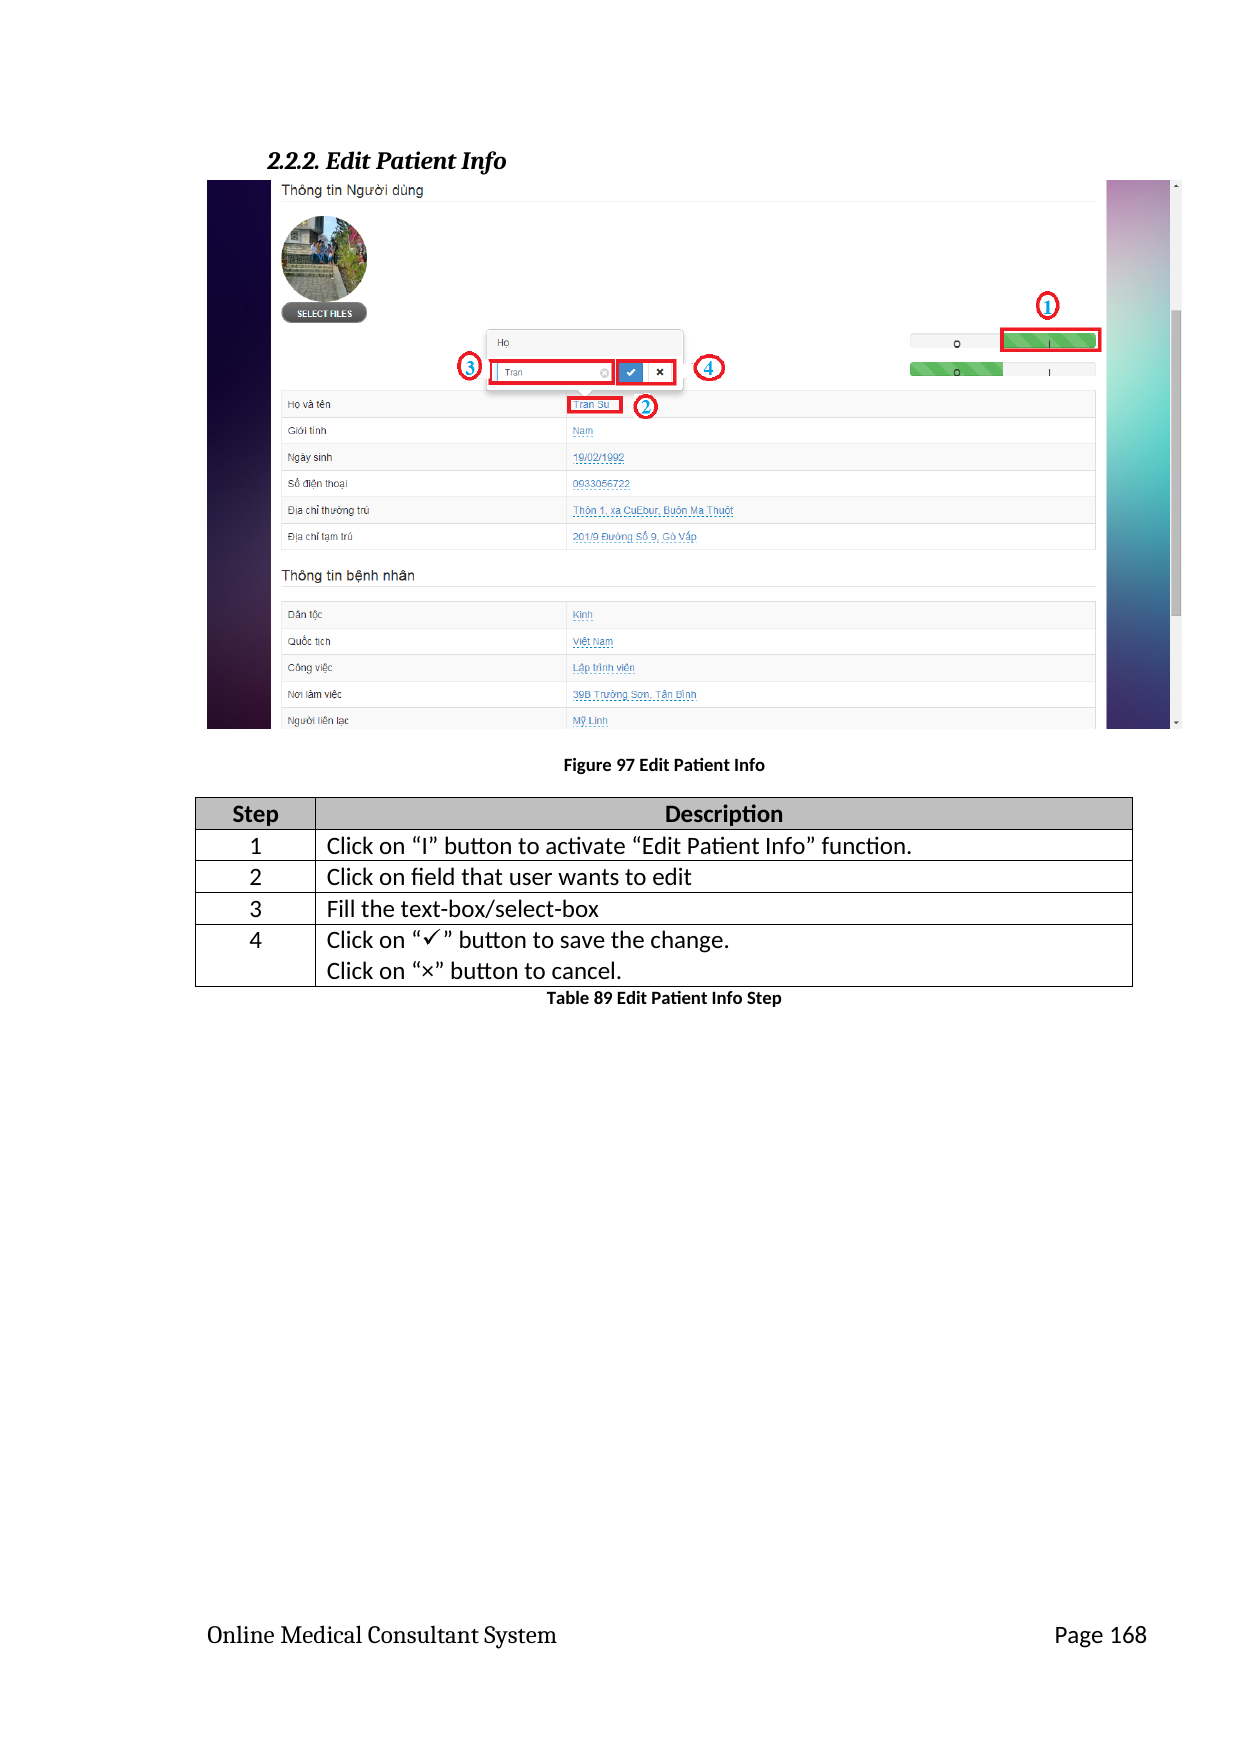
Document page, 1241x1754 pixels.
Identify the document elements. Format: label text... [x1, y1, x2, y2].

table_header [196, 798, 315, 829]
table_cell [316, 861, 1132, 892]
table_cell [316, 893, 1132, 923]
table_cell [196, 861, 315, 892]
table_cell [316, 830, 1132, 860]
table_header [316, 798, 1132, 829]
subtitle Edit Patient Info [267, 147, 1122, 176]
picture [207, 180, 1182, 729]
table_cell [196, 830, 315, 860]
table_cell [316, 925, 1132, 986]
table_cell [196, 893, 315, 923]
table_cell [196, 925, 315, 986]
